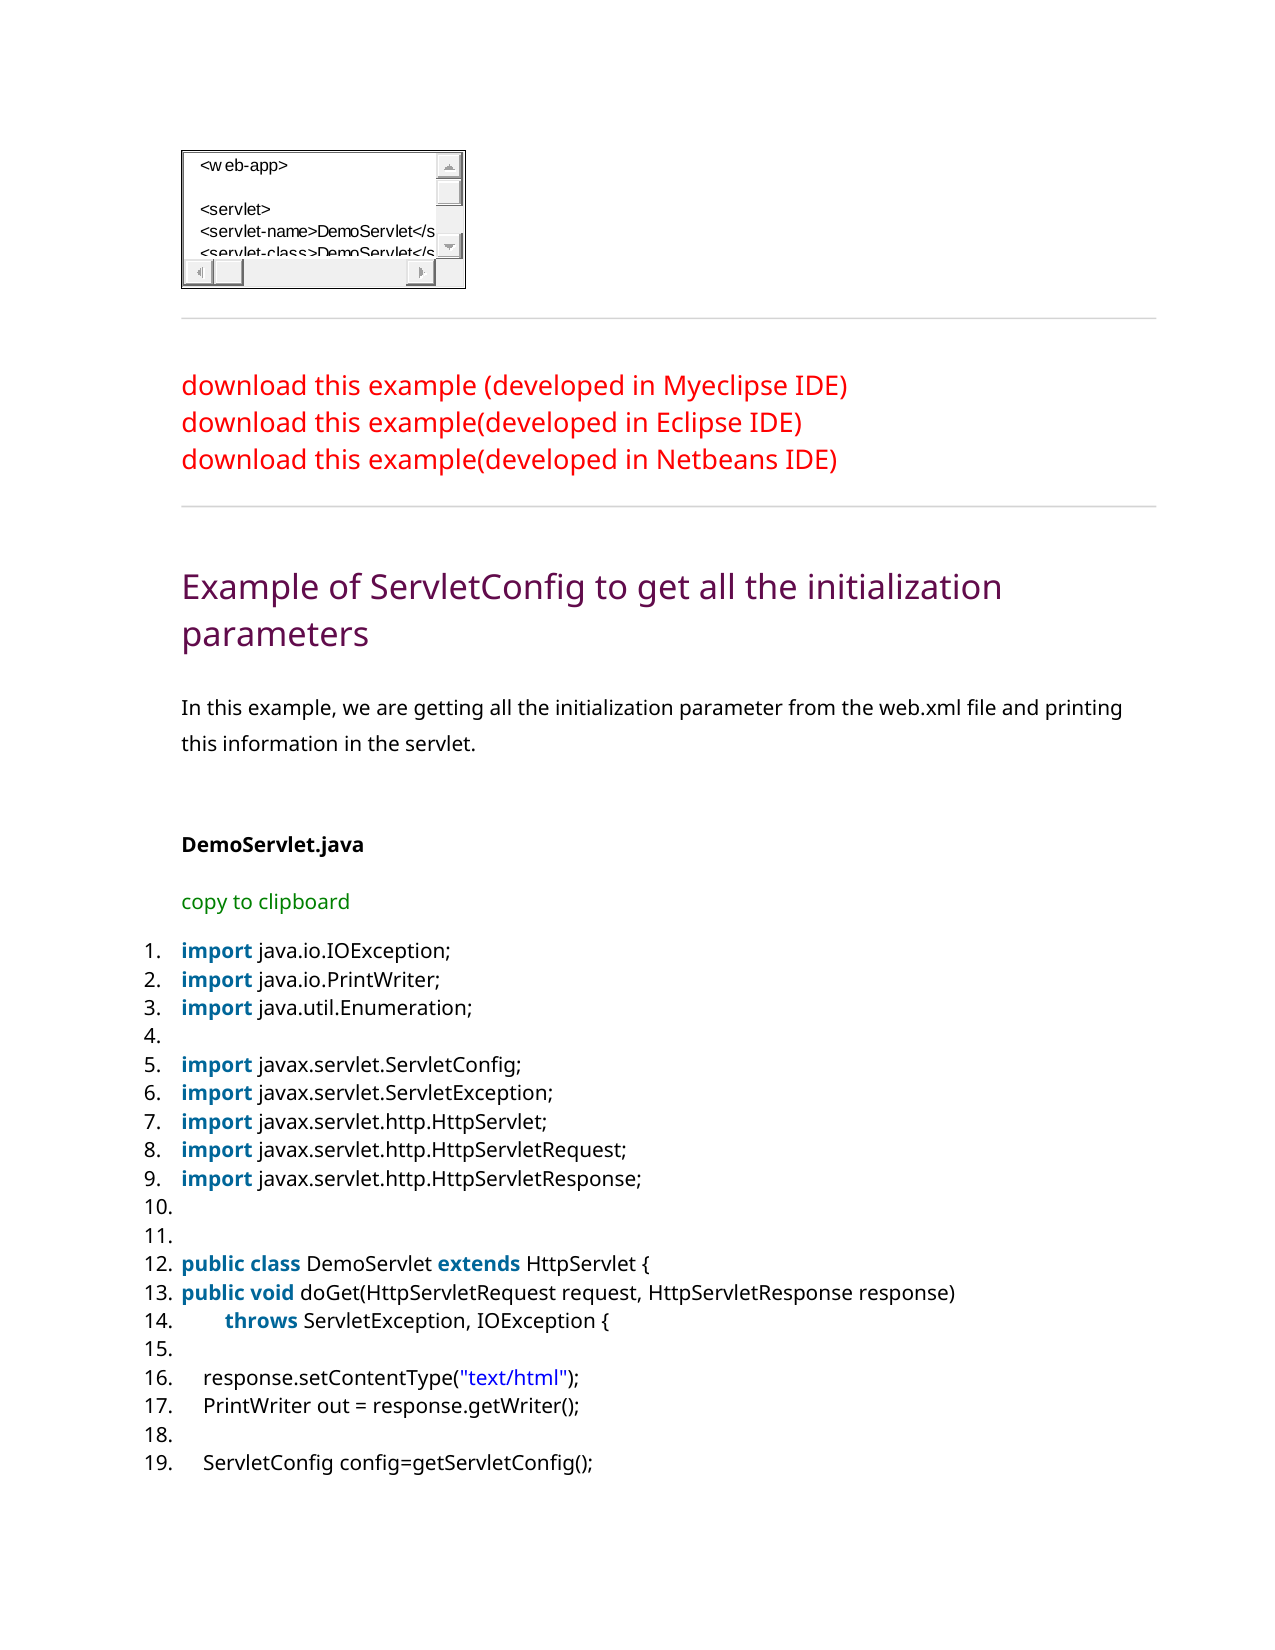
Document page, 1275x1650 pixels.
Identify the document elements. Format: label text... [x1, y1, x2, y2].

subtitle Example of ServletConfig to get all the initialization parameters [181, 563, 1125, 657]
text download this example (developed in Myeclipse IDE) download this example(developed in Eclipse IDE) download this example(developed in Netbeans IDE) [181, 366, 1125, 477]
list public void doGet(HttpServletRequest request, HttpServletResponse response) [144, 1278, 1125, 1306]
list ServletConfig config=getServletConfig(); [144, 1448, 1125, 1477]
list throws ServletException, IOException { [144, 1306, 1125, 1334]
list import javax.servlet.http.HttpServletResponse; [144, 1164, 1125, 1192]
list import javax.servlet.ServletException; [144, 1078, 1125, 1107]
text DemoServlet.java [181, 787, 1125, 859]
list import javax.servlet.ServletConfig; [144, 1050, 1125, 1078]
list import javax.servlet.http.HttpServlet; [144, 1107, 1125, 1135]
list public class DemoServlet extends HttpServlet { [144, 1249, 1125, 1278]
list import java.util.Enumeration; [144, 993, 1125, 1022]
list import java.io.PrintWriter; [144, 965, 1125, 993]
text copy to clipboard [181, 879, 1125, 916]
list import java.io.IOException; [144, 936, 1125, 965]
list import javax.servlet.http.HttpServletRequest; [144, 1135, 1125, 1164]
text In this example, we are getting all the initialization parameter from the web.xml file and printing this information in the servlet. [181, 686, 1125, 758]
list response.setContentType("text/html"); [144, 1363, 1125, 1391]
list PrintWriter out = response.getWriter(); [144, 1391, 1125, 1420]
